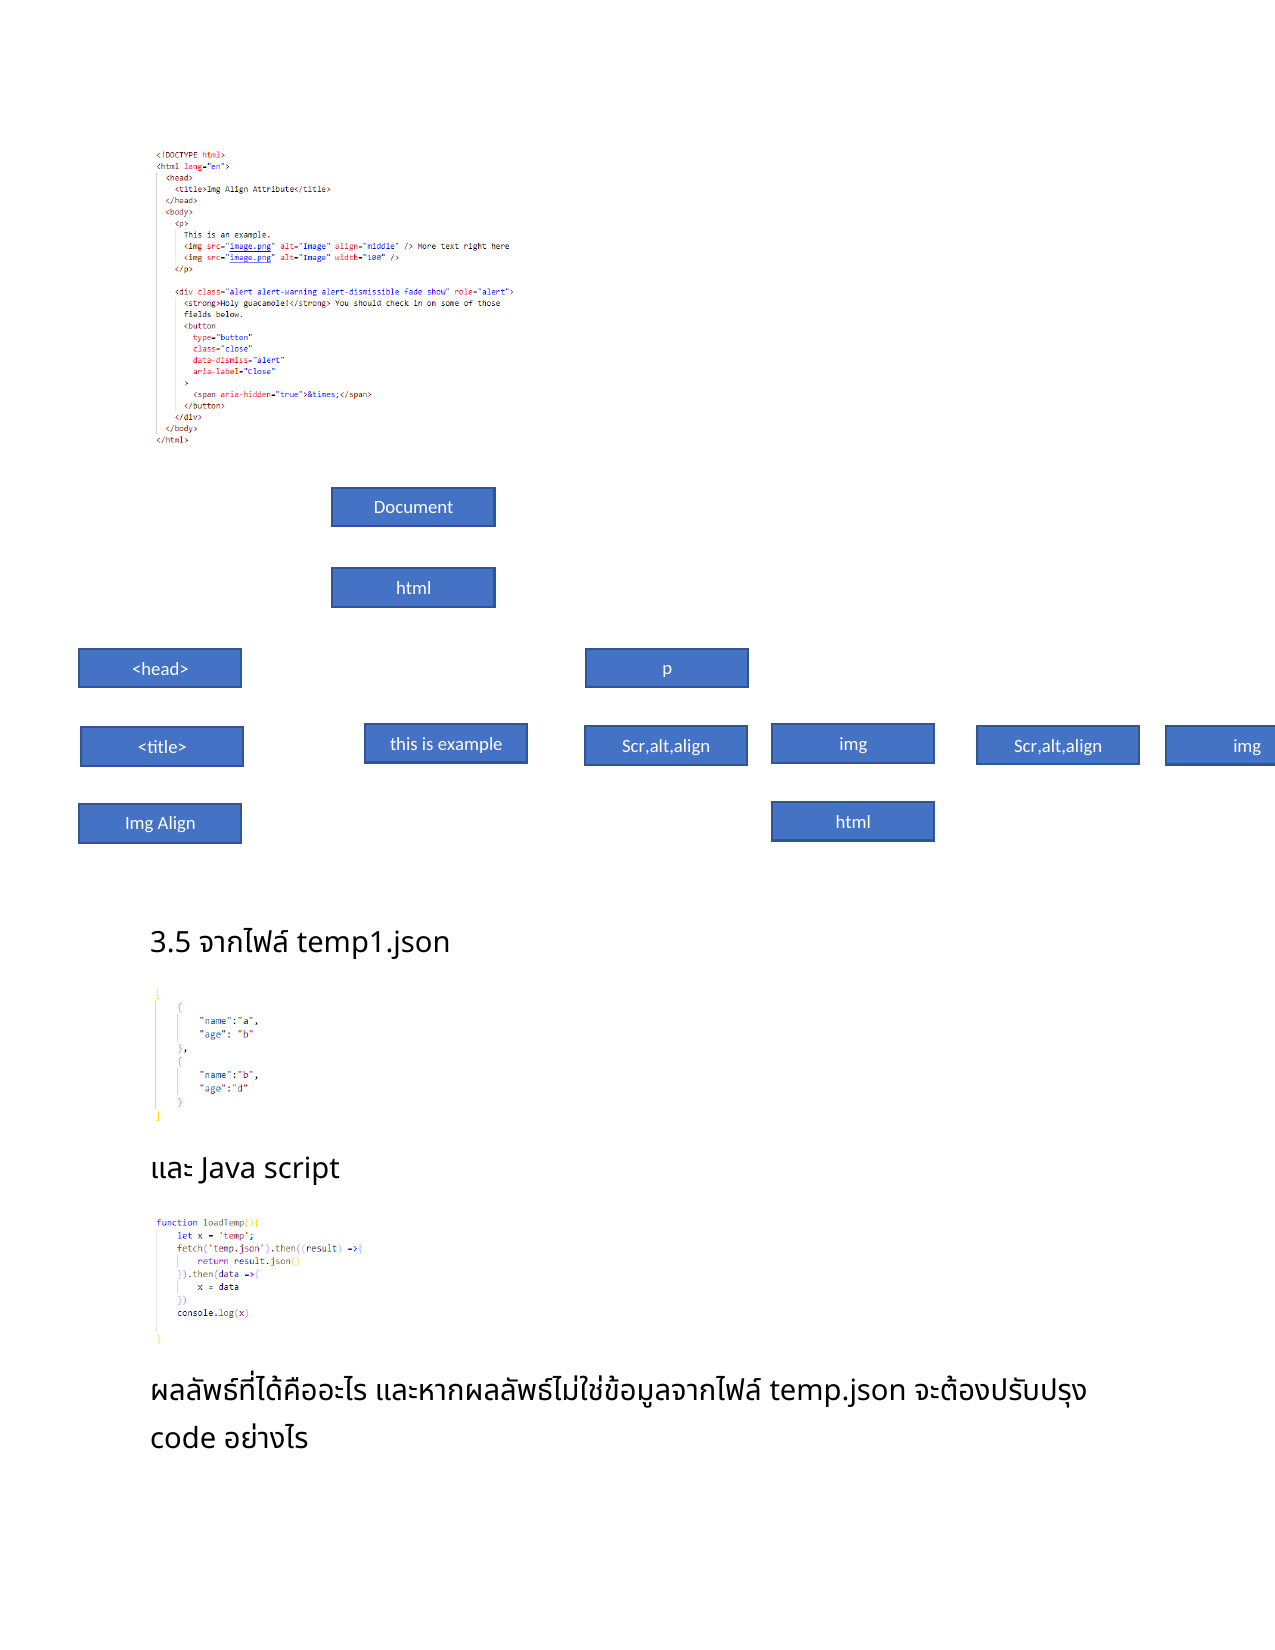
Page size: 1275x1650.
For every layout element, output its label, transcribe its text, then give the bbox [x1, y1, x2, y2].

picture [150, 1212, 376, 1350]
picture [150, 150, 572, 444]
text และ Java script [150, 1148, 1139, 1192]
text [150, 1369, 1139, 1461]
picture [150, 986, 324, 1129]
text 3.5 จากไฟล์ temp1.json [150, 878, 1139, 966]
